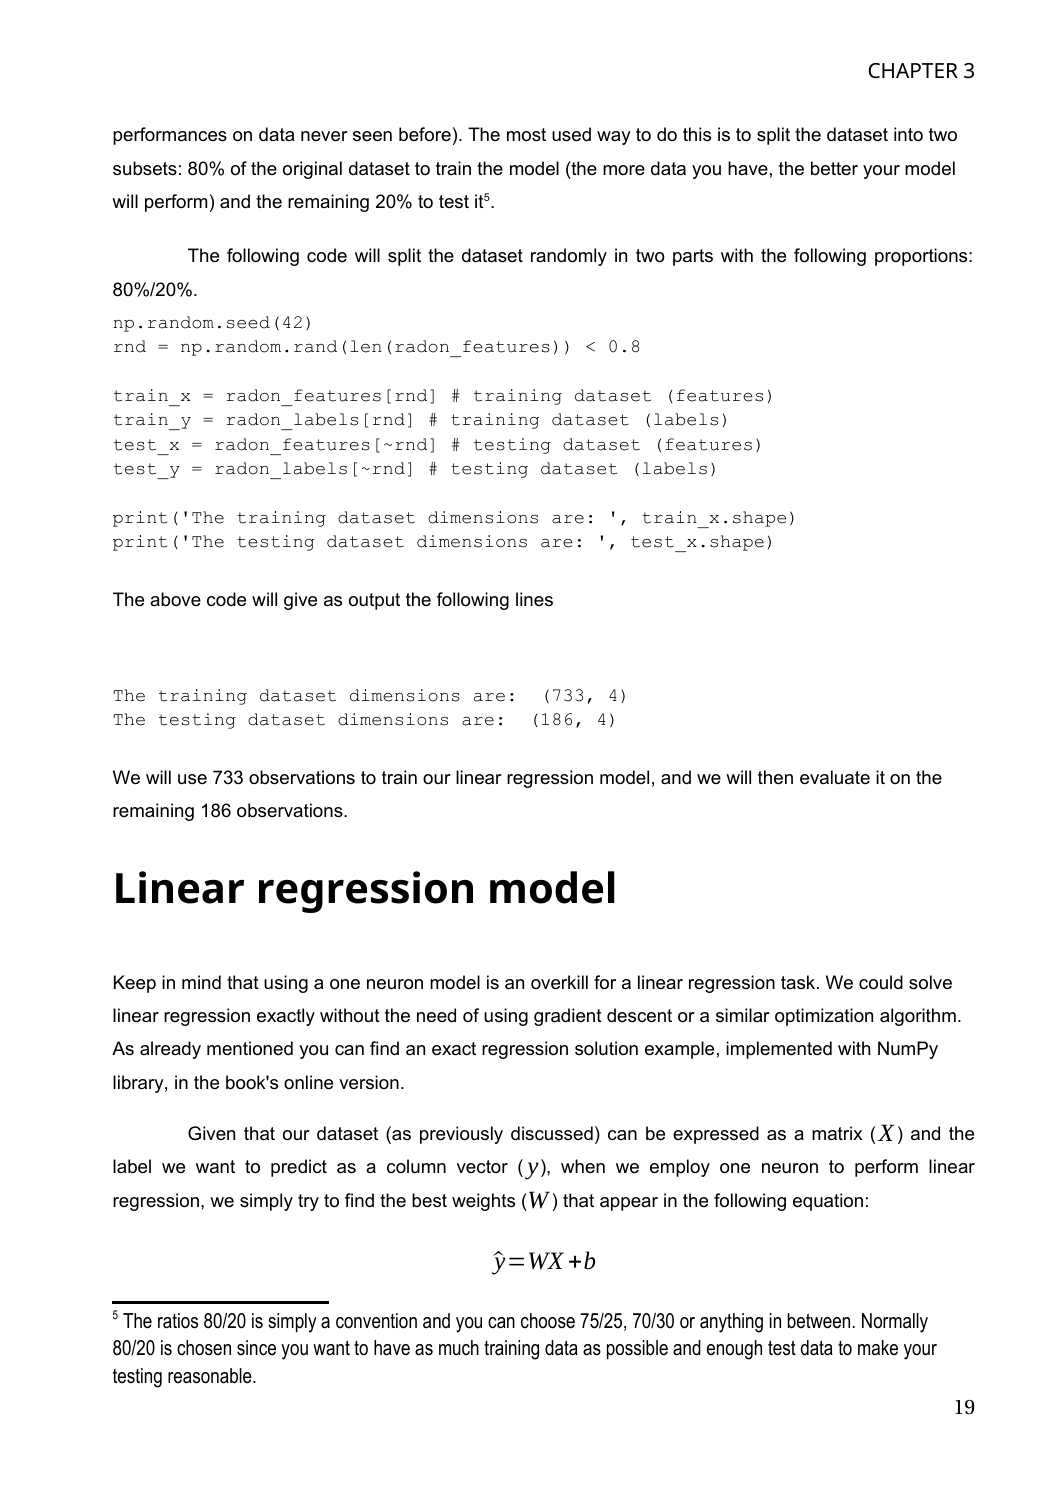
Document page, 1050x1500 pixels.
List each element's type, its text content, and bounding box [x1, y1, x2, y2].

text Given that our dataset (as previously discussed) can be expressed as a matrix () and the label we want to predict as a column vector (), when we employ one neuron to perform linear regression, we simply try to find the best weights () that appear in the following equation: [112, 1114, 975, 1214]
text We will use 733 observations to train our linear regression model, and we will then evaluate it on the remaining 186 observations. [112, 755, 975, 822]
text train_y = radon_labels[rnd] # training dataset (labels) [112, 410, 975, 431]
text print('The training dataset dimensions are: ', train_x.shape) [112, 507, 975, 529]
text Keep in mind that using a one neuron model is an overkill for a linear regression task. We could solve linear regression exactly without the need of using gradient descent or a similar optimization algorithm. As already mentioned you can find an exact regression solution example, implemented with NumPy library, in the book's online version. [112, 960, 975, 1093]
text rnd = np.random.rand(len(radon_features)) < 0.8 [112, 337, 975, 358]
text The testing dataset dimensions are: (186, 4) [112, 710, 975, 731]
text np.random.seed(42) [112, 312, 975, 334]
text The above code will give as output the following lines [112, 577, 975, 610]
text print('The testing dataset dimensions are: ', test_x.shape) [112, 532, 975, 553]
text The training dataset dimensions are: (733, 4) [112, 685, 975, 707]
text The following code will split the dataset randomly in two parts with the following proportions: 80%/20%. [112, 233, 975, 300]
text test_x = radon_features[~rnd] # testing dataset (features) [112, 434, 975, 456]
subtitle Linear regression model [112, 859, 975, 916]
text test_y = radon_labels[~rnd] # testing dataset (labels) [112, 459, 975, 480]
text train_x = radon_features[rnd] # training dataset (features) [112, 386, 975, 407]
